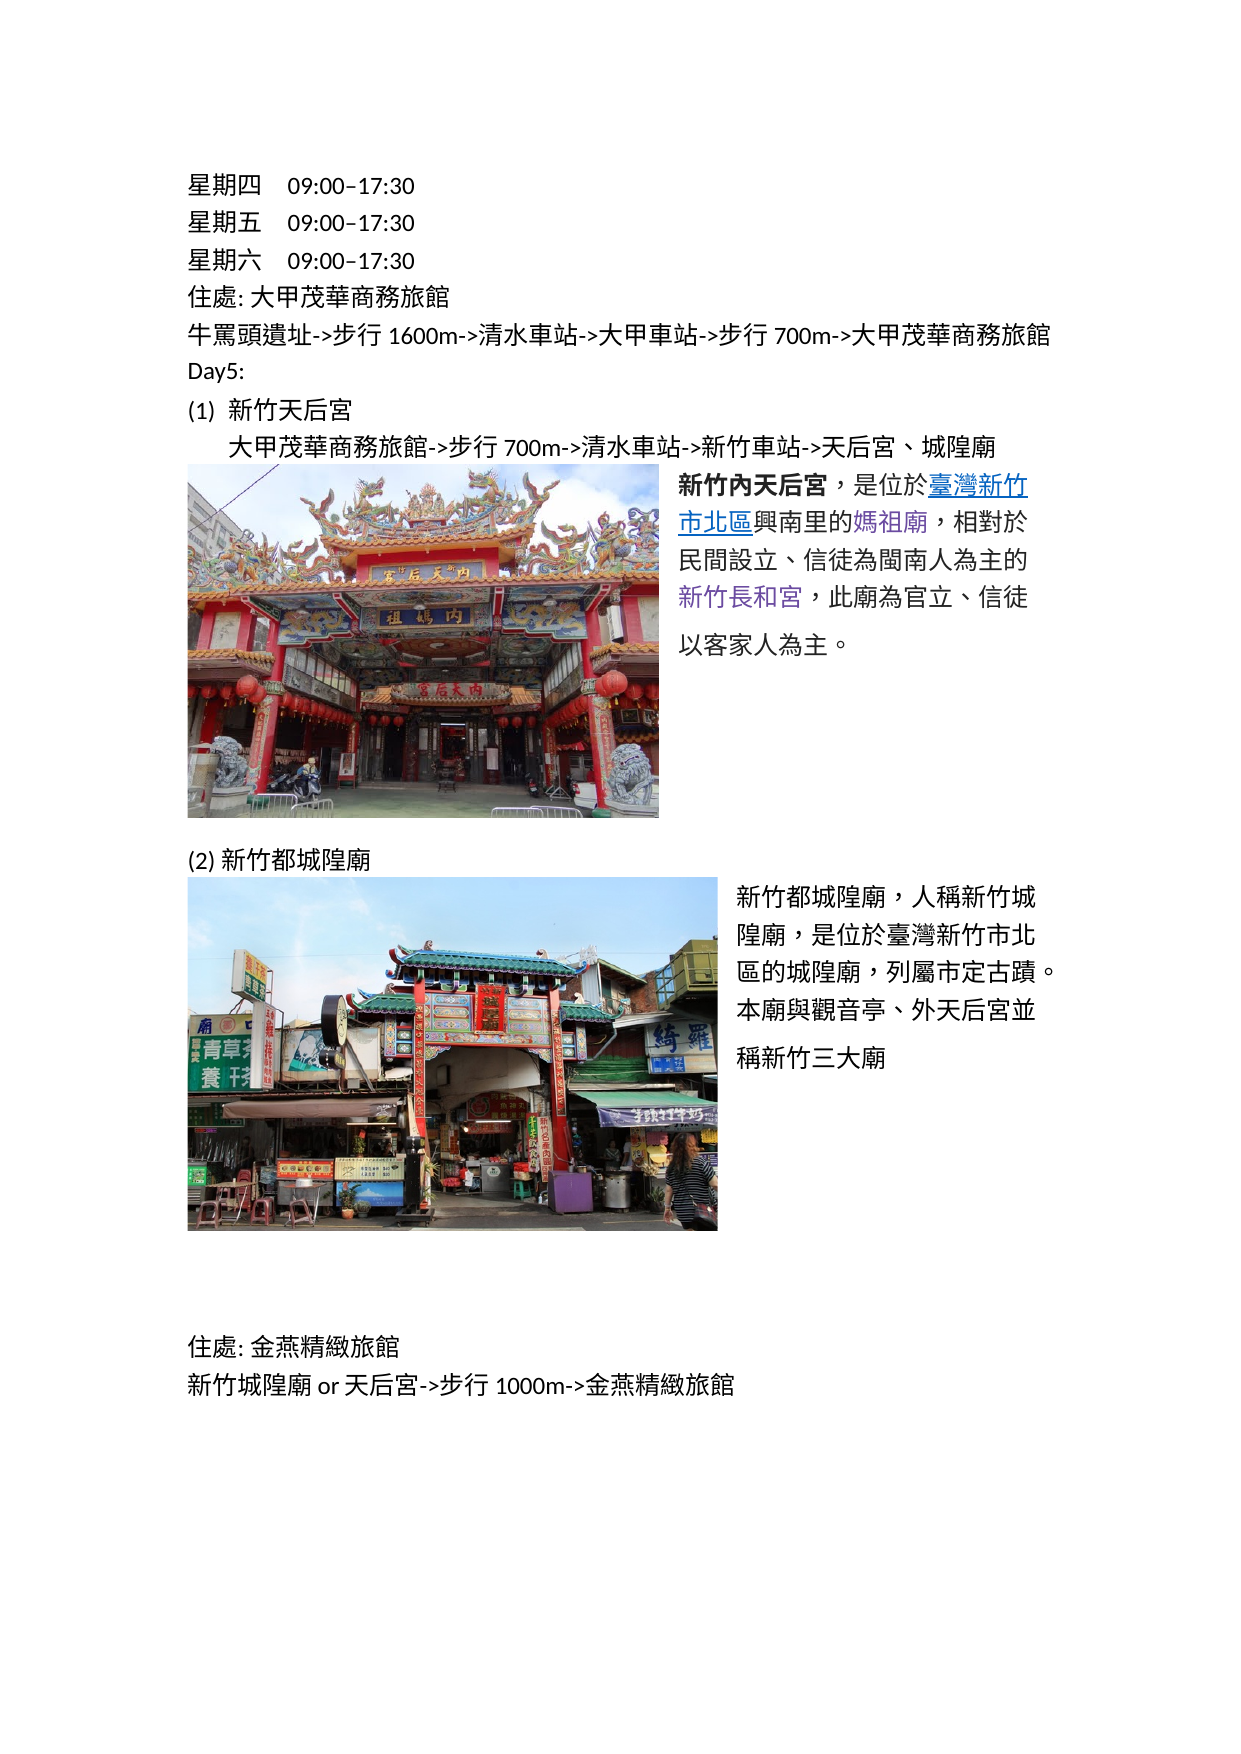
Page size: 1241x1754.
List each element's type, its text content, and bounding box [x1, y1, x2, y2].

list 新竹天后宮 [187, 389, 1053, 427]
text 星期五 09:00–17:30 [187, 202, 1053, 239]
text 住處: 大甲茂華商務旅館 [187, 277, 1053, 314]
picture [187, 877, 718, 1231]
text 牛罵頭遺址->步行1600m->清水車站->大甲車站->步行700m->大甲茂華商務旅館 [187, 314, 1053, 352]
text 新竹城隍廟or天后宮->步行1000m->金燕精緻旅館 [187, 1364, 1053, 1402]
list 大甲茂華商務旅館->步行700m->清水車站->新竹車站->天后宮、城隍廟 [228, 427, 1053, 464]
text 住處: 金燕精緻旅館 [187, 1327, 1053, 1364]
text 星期六 09:00–17:30 [187, 239, 1053, 277]
picture [187, 464, 659, 818]
text 星期四 09:00–17:30 [187, 164, 1053, 202]
text Day5: [187, 352, 1053, 389]
